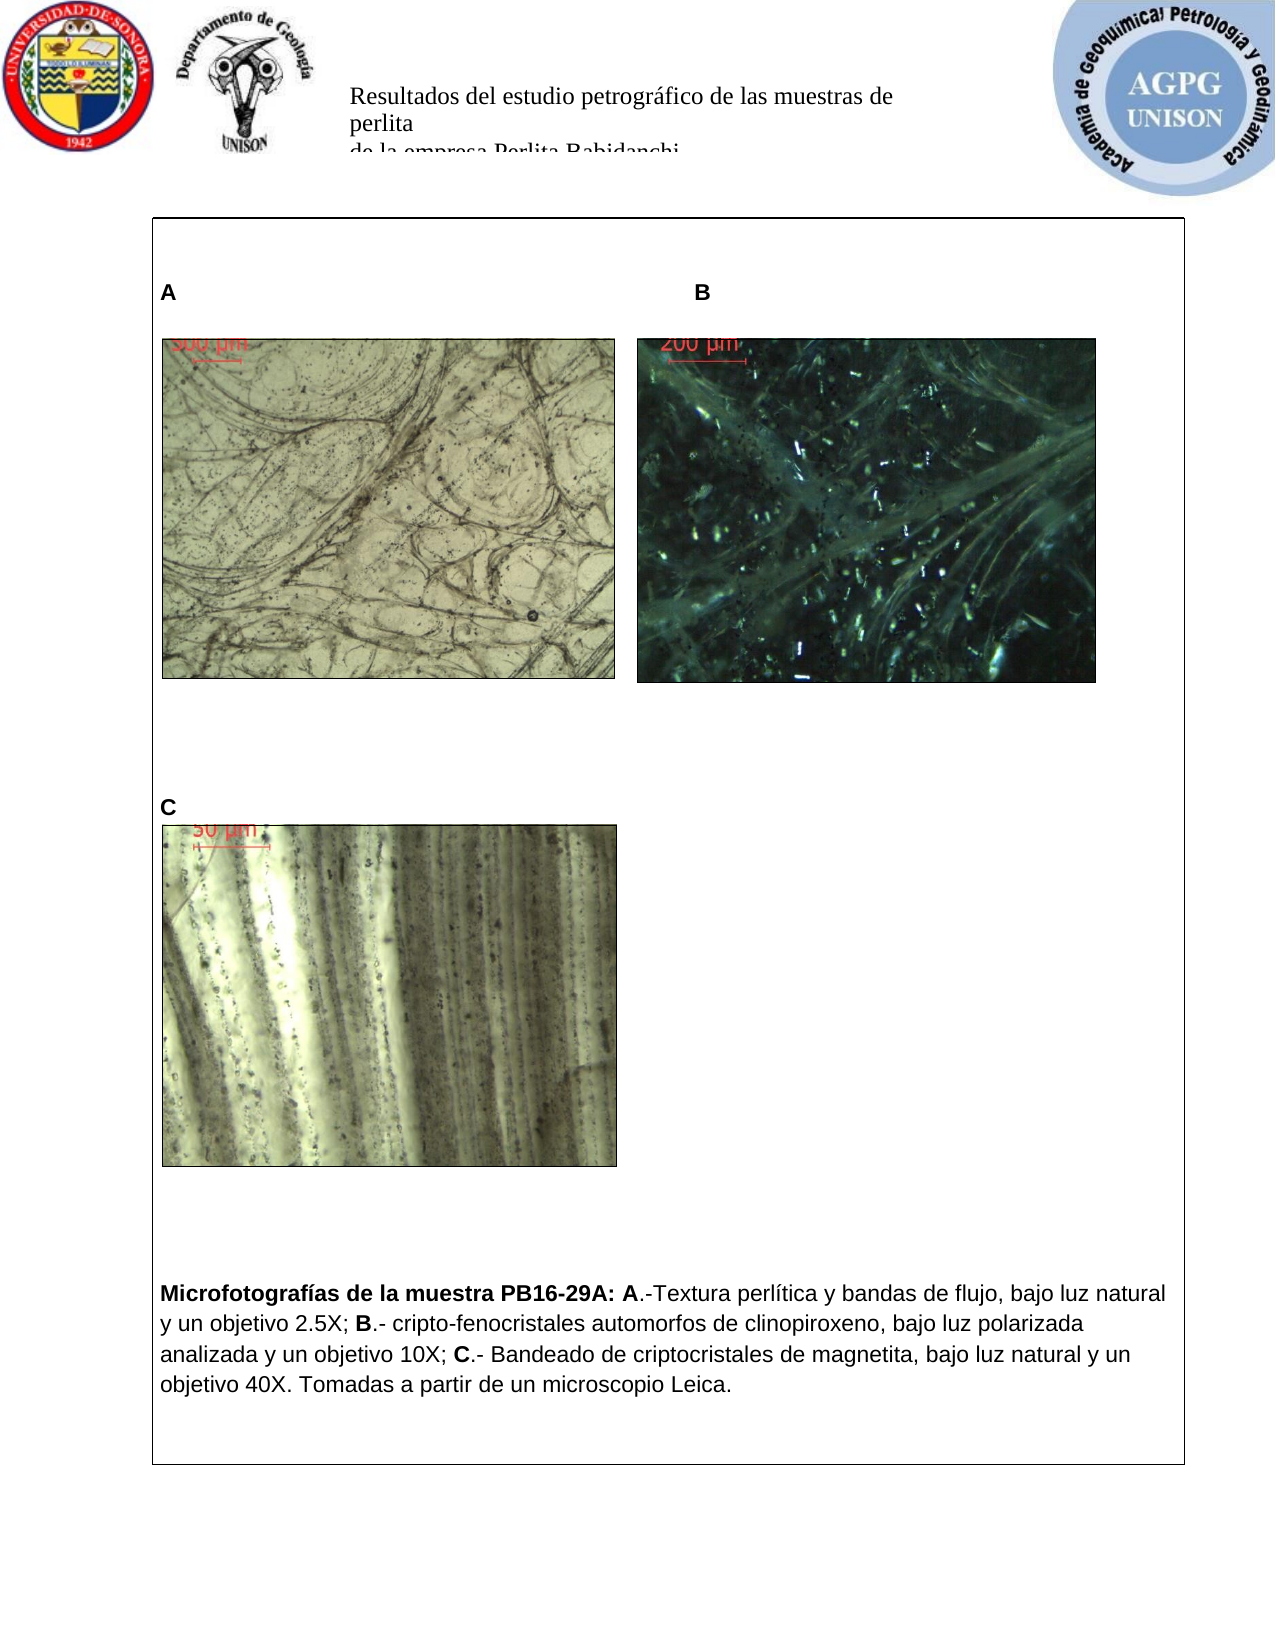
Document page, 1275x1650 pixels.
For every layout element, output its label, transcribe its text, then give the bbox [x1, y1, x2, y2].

picture [0, 0, 157, 155]
picture [638, 340, 1095, 682]
picture [163, 340, 614, 678]
picture [1052, 0, 1275, 206]
text Microfotografías de la muestra PB16-29A: A.-Textura perlítica y bandas de flujo, bajo luz natural y un objetivo 2.5X; B.- cripto-fenocristales automorfos de clinopiroxeno, bajo luz polarizada analizada y un objetivo 10X; C.- Bandeado de criptocristales de magnetita, bajo luz natural y un objetivo 40X. Tomadas a partir de un microscopio Leica. [160, 1280, 1167, 1397]
picture [165, 6, 322, 154]
picture [163, 826, 616, 1166]
text A B [160, 279, 1275, 305]
text C [160, 794, 1275, 820]
